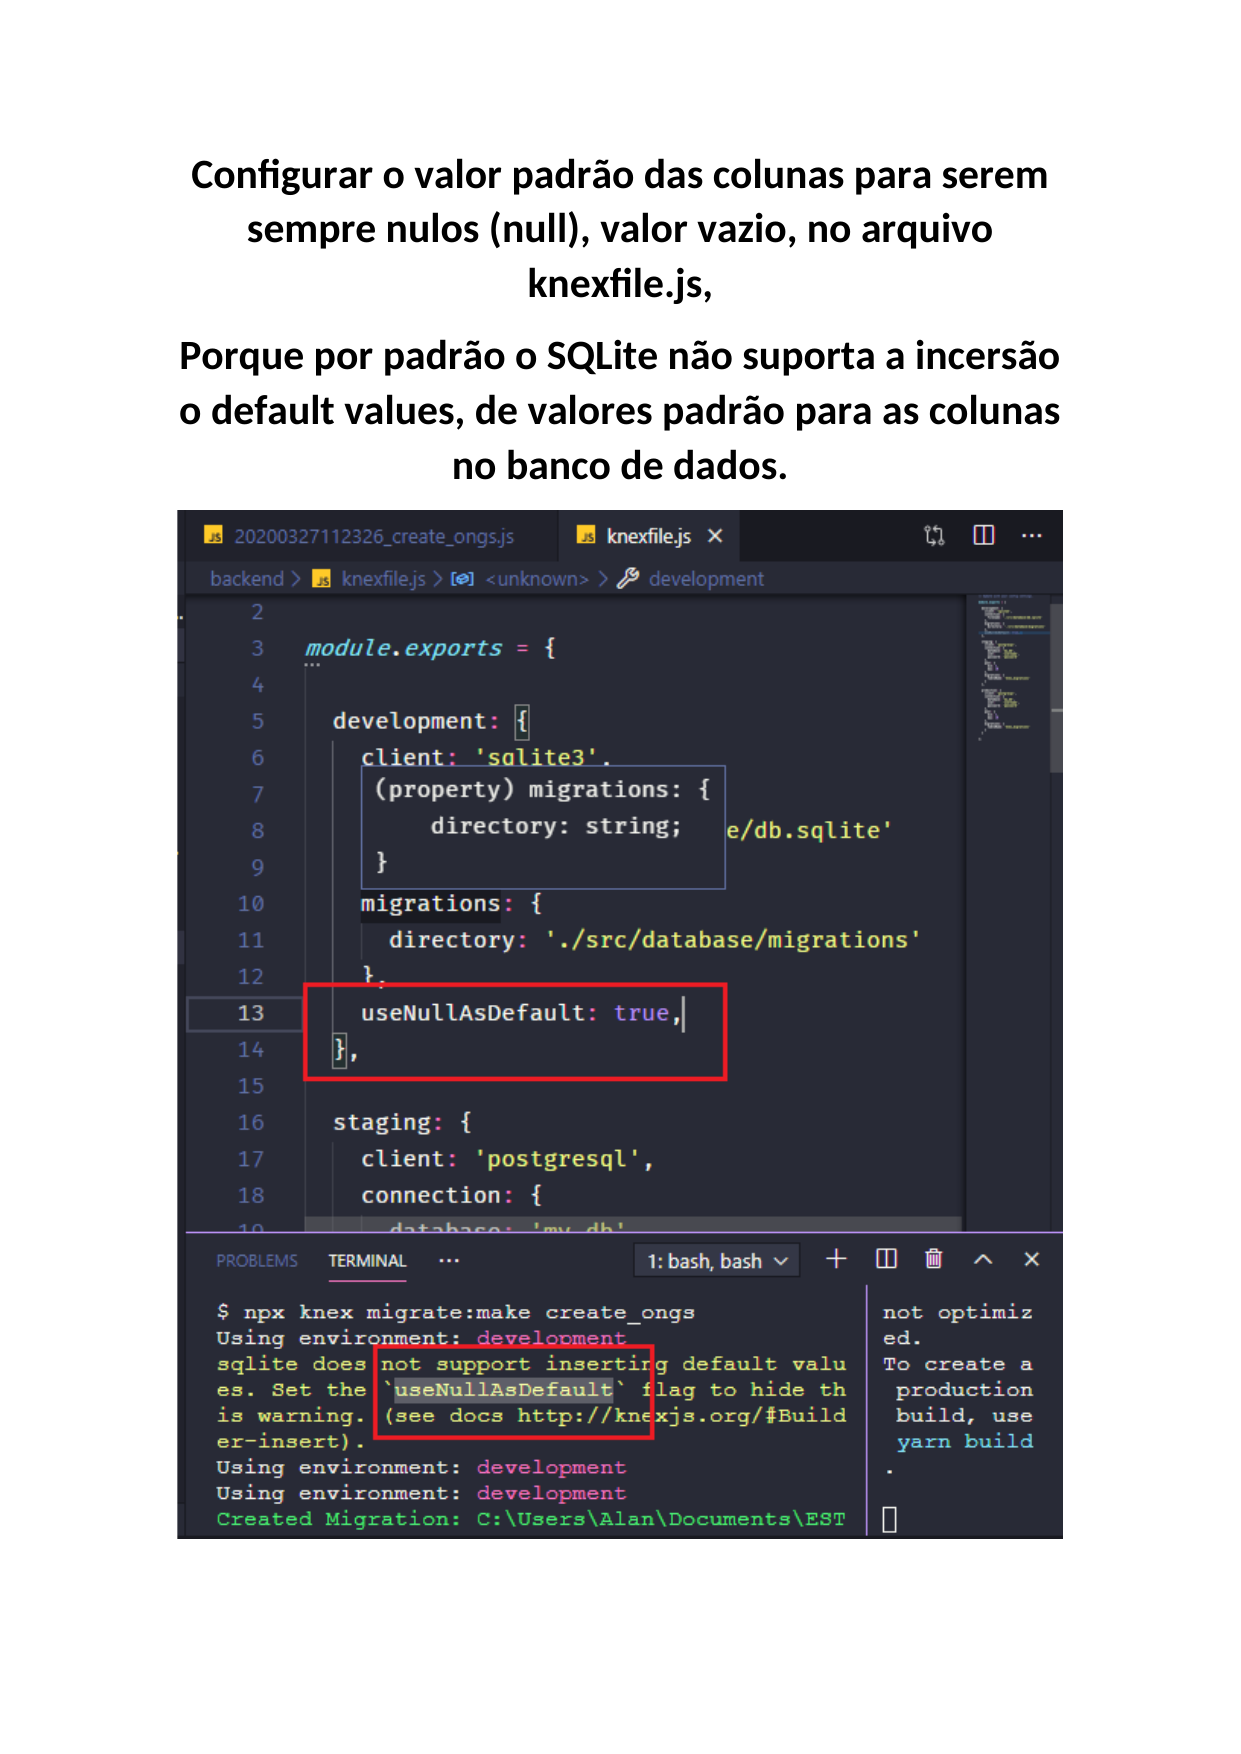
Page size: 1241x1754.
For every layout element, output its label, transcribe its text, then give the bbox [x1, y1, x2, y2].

text Porque por padrão o SQLite não suporta a incersão o default values, de valores padrão para as colunas no banco de dados. [177, 329, 1063, 489]
text Configurar o valor padrão das colunas para serem sempre nulos (null), valor vazio, no arquivo knexfile.js, [177, 148, 1063, 308]
picture [177, 510, 1063, 1539]
